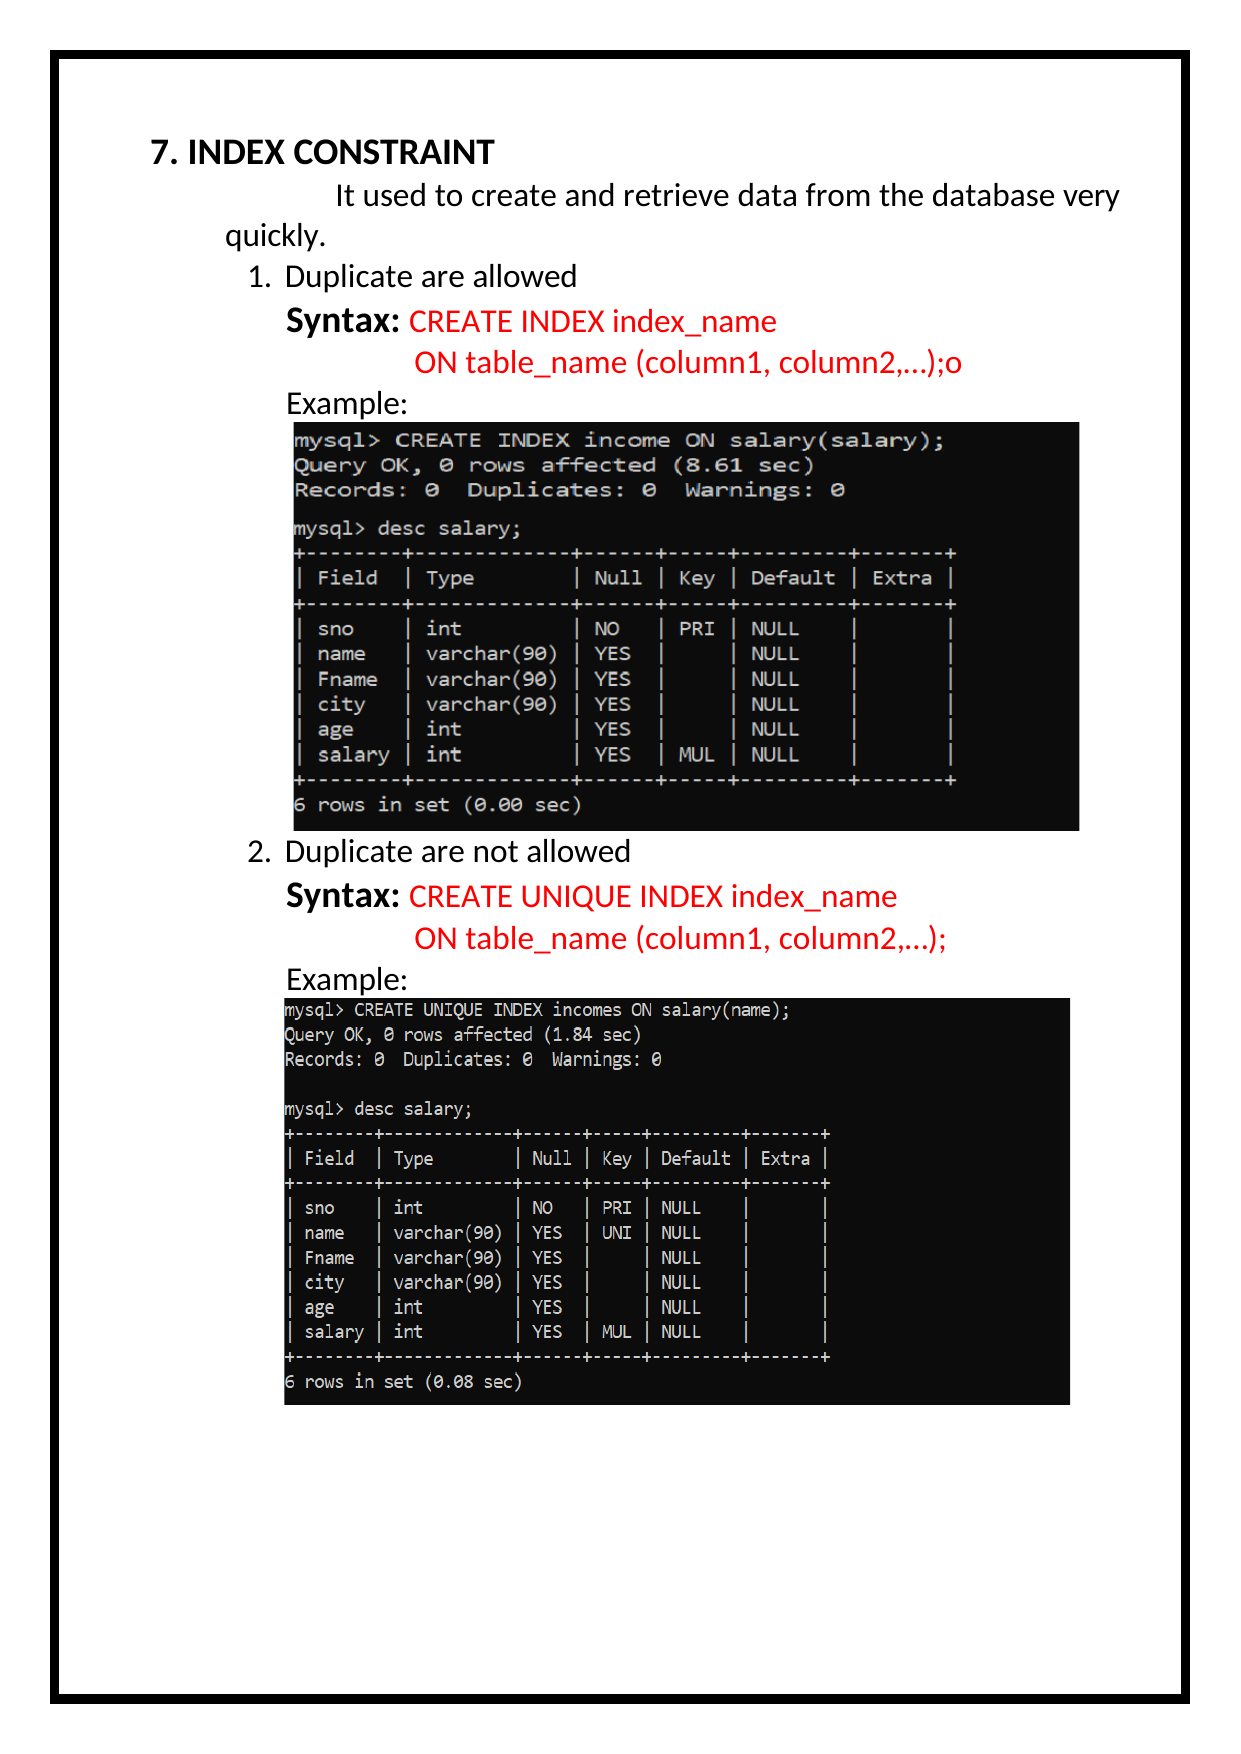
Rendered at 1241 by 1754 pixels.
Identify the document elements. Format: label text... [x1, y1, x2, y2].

text Syntax: CREATE UNIQUE INDEX index_name ON table_name (column1, column2,…); [286, 871, 947, 958]
picture [293, 422, 1080, 831]
text Syntax: CREATE INDEX index_name [286, 296, 1180, 341]
text Example: [286, 958, 1180, 998]
text ON table_name (column1, column2,…);o [414, 341, 1180, 382]
picture [284, 998, 1071, 1405]
text It used to create and retrieve data from the database very [335, 174, 1180, 214]
subtitle INDEX CONSTRAINT [150, 128, 1180, 174]
text Example: [286, 382, 1180, 423]
list Duplicate are allowed [247, 255, 1180, 296]
text quickly. [225, 214, 1180, 255]
list Duplicate are not allowed [247, 830, 1180, 871]
